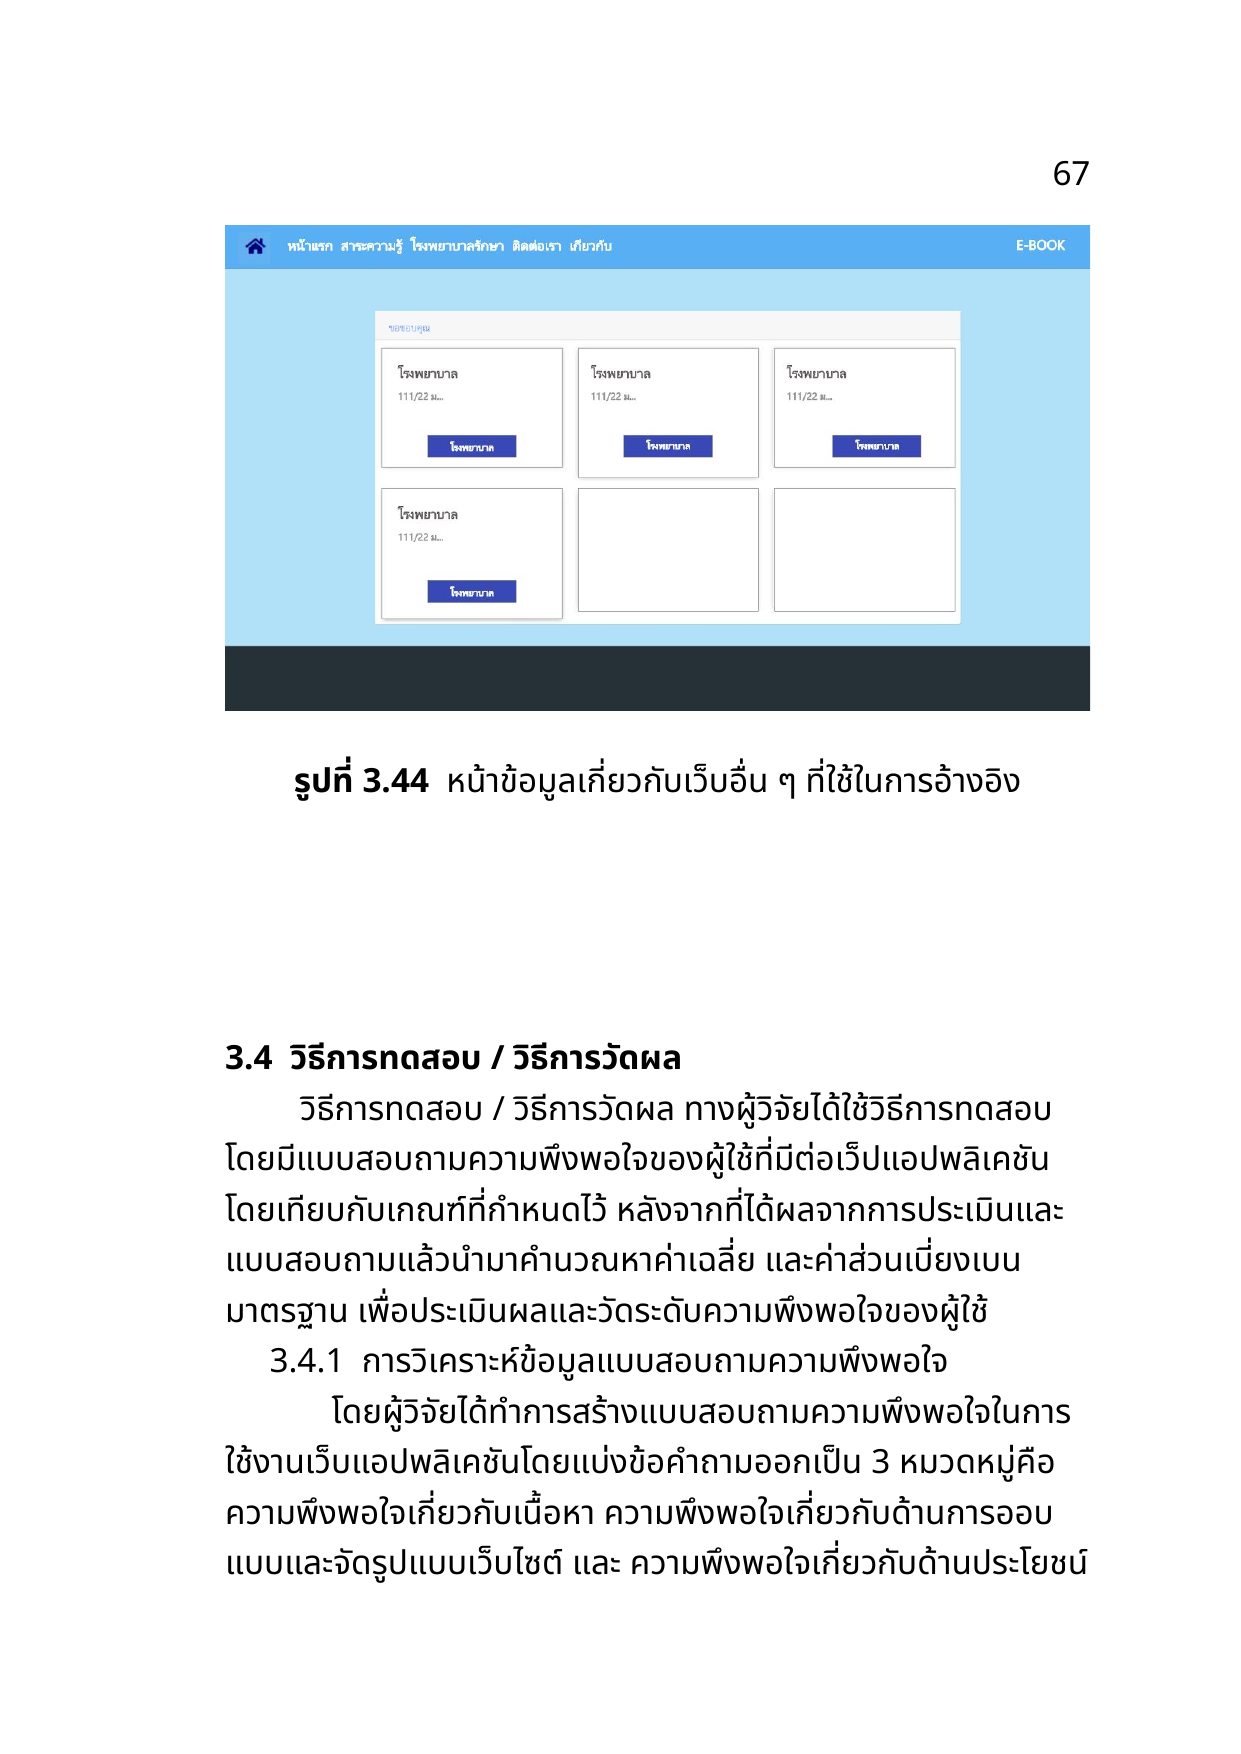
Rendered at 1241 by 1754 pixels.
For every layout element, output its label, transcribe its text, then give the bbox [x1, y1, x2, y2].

text 3.4 วิธีการทดสอบ / วิธีการวัดผล [225, 1034, 1090, 1085]
text รูปที่ 3.44 หน้าข้อมูลเกี่ยวกับเว็บอื่น ๆ ที่ใช้ในการอ้างอิง [225, 756, 1090, 807]
text วิธีการทดสอบ / วิธีการวัดผล ทางผู้วิจัยได้ใช้วิธีการทดสอบโดยมีแบบสอบถามความพึงพอใจของผู้ใช้ที่มีต่อเว็ปแอปพลิเคชัน โดยเทียบกับเกณฑ์ที่กำหนดไว้ หลังจากที่ได้ผลจากการประเมินและแบบสอบถามแล้วนำมาคำนวณหาค่าเฉลี่ย และค่าส่วนเบี่ยงเบนมาตรฐาน เพื่อประเมินผลและวัดระดับความพึงพอใจของผู้ใช้ [225, 1085, 1090, 1337]
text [225, 1388, 1090, 1589]
text 3.4.1 การวิเคราะห์ข้อมูลแบบสอบถามความพึงพอใจ [225, 1337, 1090, 1388]
picture [225, 225, 1091, 711]
